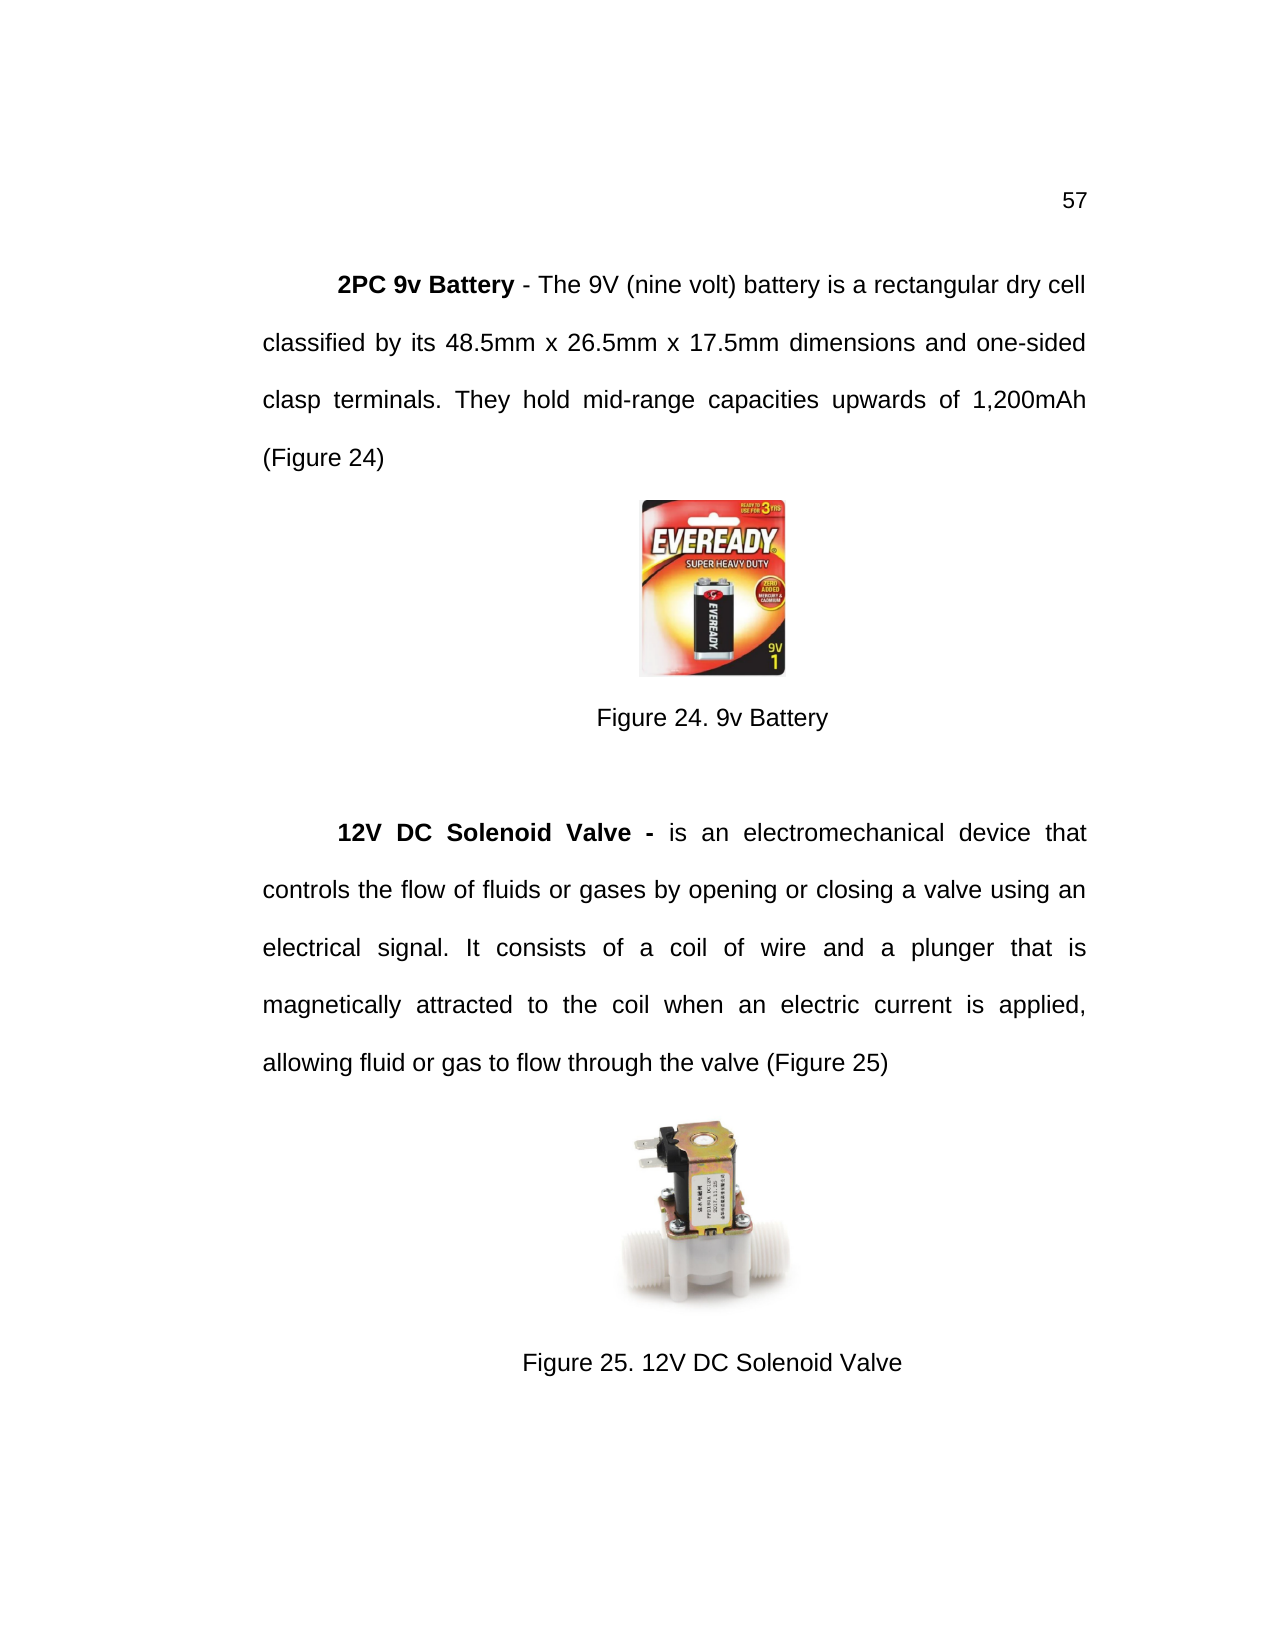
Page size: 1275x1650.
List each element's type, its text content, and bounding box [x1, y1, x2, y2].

text Figure 25. 12V DC Solenoid Valve [262, 1348, 1087, 1377]
text 2PC 9v Battery - The 9V (nine volt) battery is a rectangular dry cell classified by its 48.5mm x 26.5mm x 17.5mm dimensions and one-sided clasp terminals. They hold mid-range capacities upwards of 1,200mAh (Figure 24) [262, 270, 1087, 471]
picture [611, 1105, 814, 1322]
text 12V DC Solenoid Valve - is an electromechanical device that controls the flow of fluids or gases by opening or closing a valve using an electrical signal. It consists of a coil of wire and a plunger that is magnetically attracted to the coil when an electric current is applied, allowing fluid or gas to flow through the valve (Figure 25) [262, 818, 1087, 1077]
text Figure 24. 9v Battery [262, 703, 1087, 732]
picture [639, 500, 786, 677]
